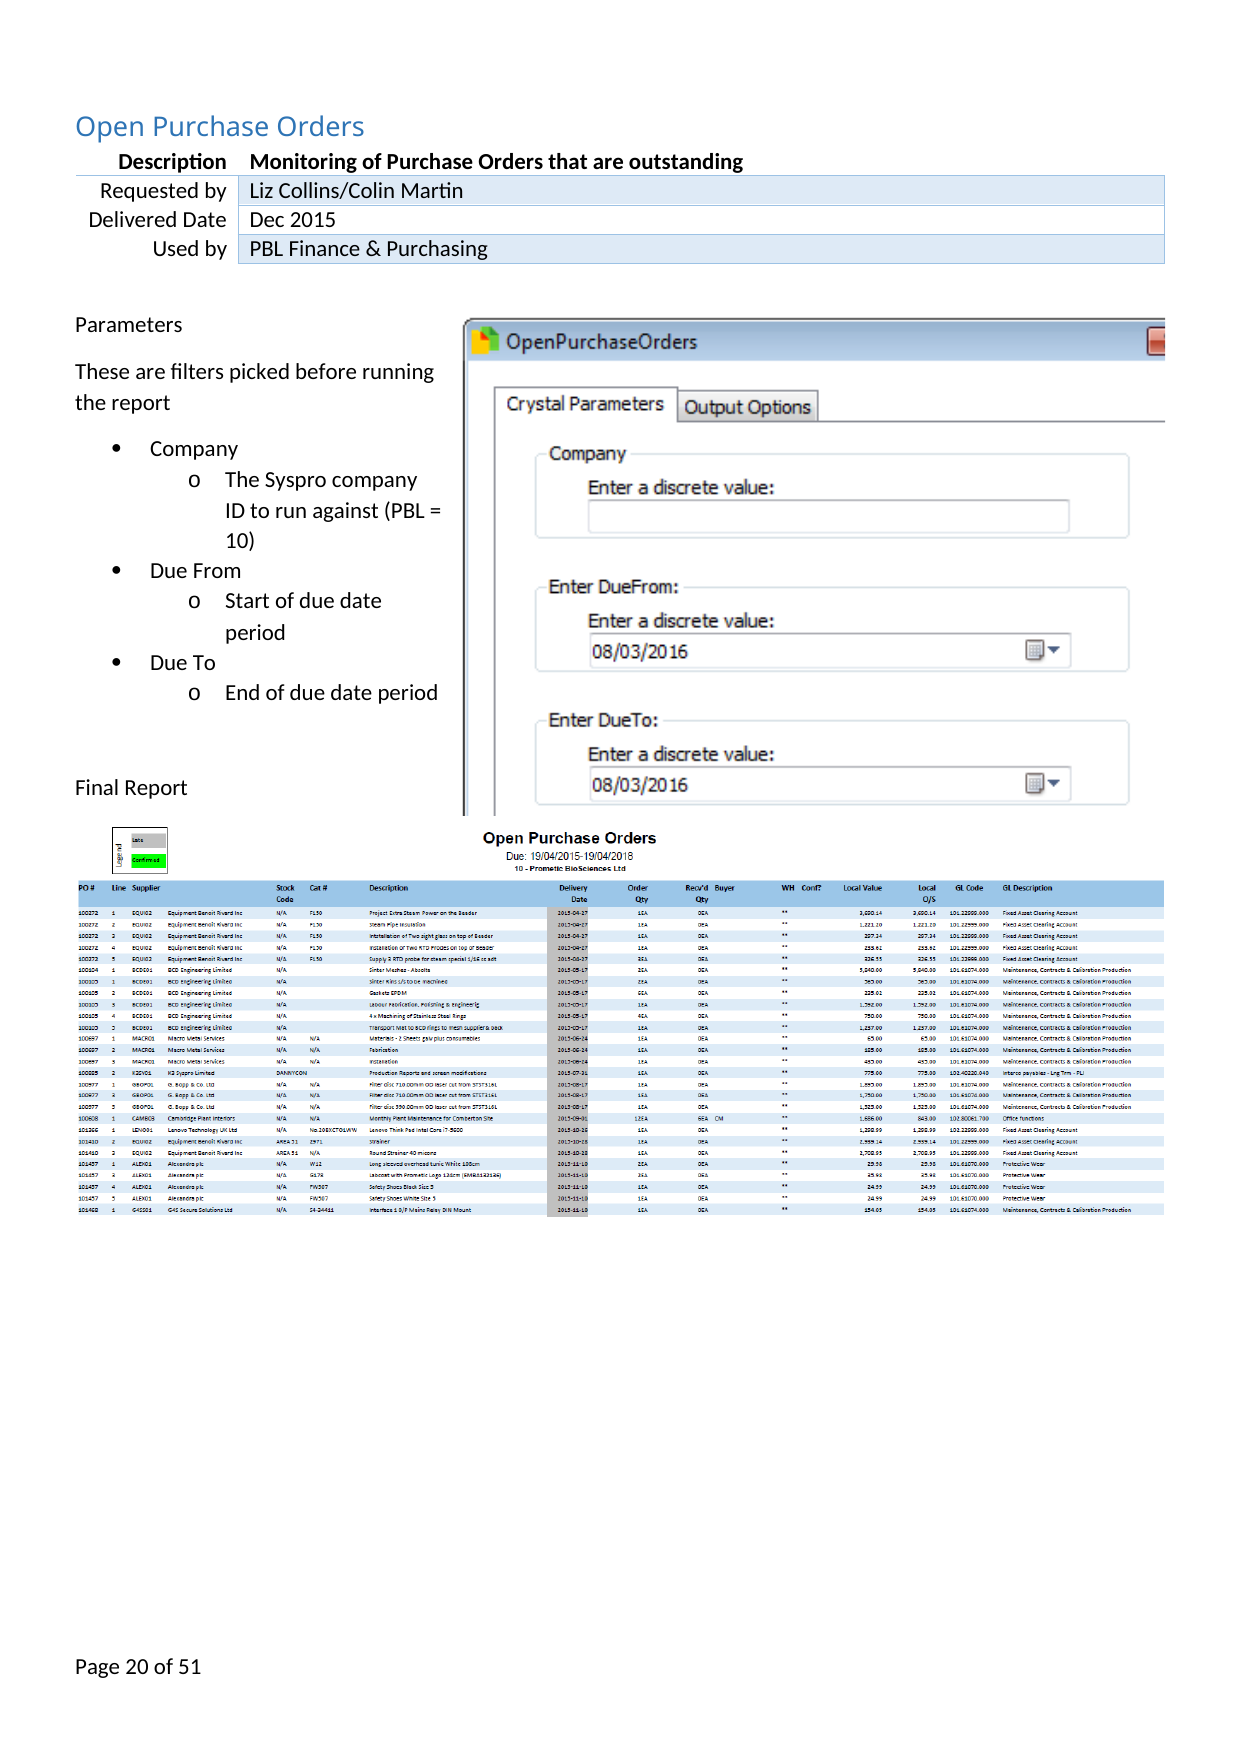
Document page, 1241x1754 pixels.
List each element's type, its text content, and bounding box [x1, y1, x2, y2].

list End of due date period [187, 678, 460, 708]
table_cell PBL Finance & Purchasing [239, 235, 1164, 263]
list Start of due date period [187, 587, 460, 646]
text These are filters picked before running the report [75, 357, 460, 416]
list Due From [112, 556, 460, 584]
table_header Monitoring of Purchase Orders that are outstanding [238, 148, 1165, 175]
text Final Report [75, 773, 460, 801]
list Company [112, 434, 460, 462]
text Parameters [75, 311, 1165, 338]
list Due To [112, 648, 460, 676]
table_cell Delivered Date [76, 205, 238, 233]
picture [460, 315, 1166, 816]
table_cell Dec 2015 [239, 206, 1164, 233]
table_cell Liz Collins/Colin Martin [239, 176, 1164, 204]
subtitle Open Purchase Orders [75, 108, 1165, 144]
table_cell Requested by [76, 176, 238, 204]
list The Syspro company ID to run against (PBL = 10) [187, 465, 460, 554]
picture [75, 820, 1166, 1217]
table_header Description [76, 148, 238, 175]
table_cell Used by [76, 234, 238, 263]
